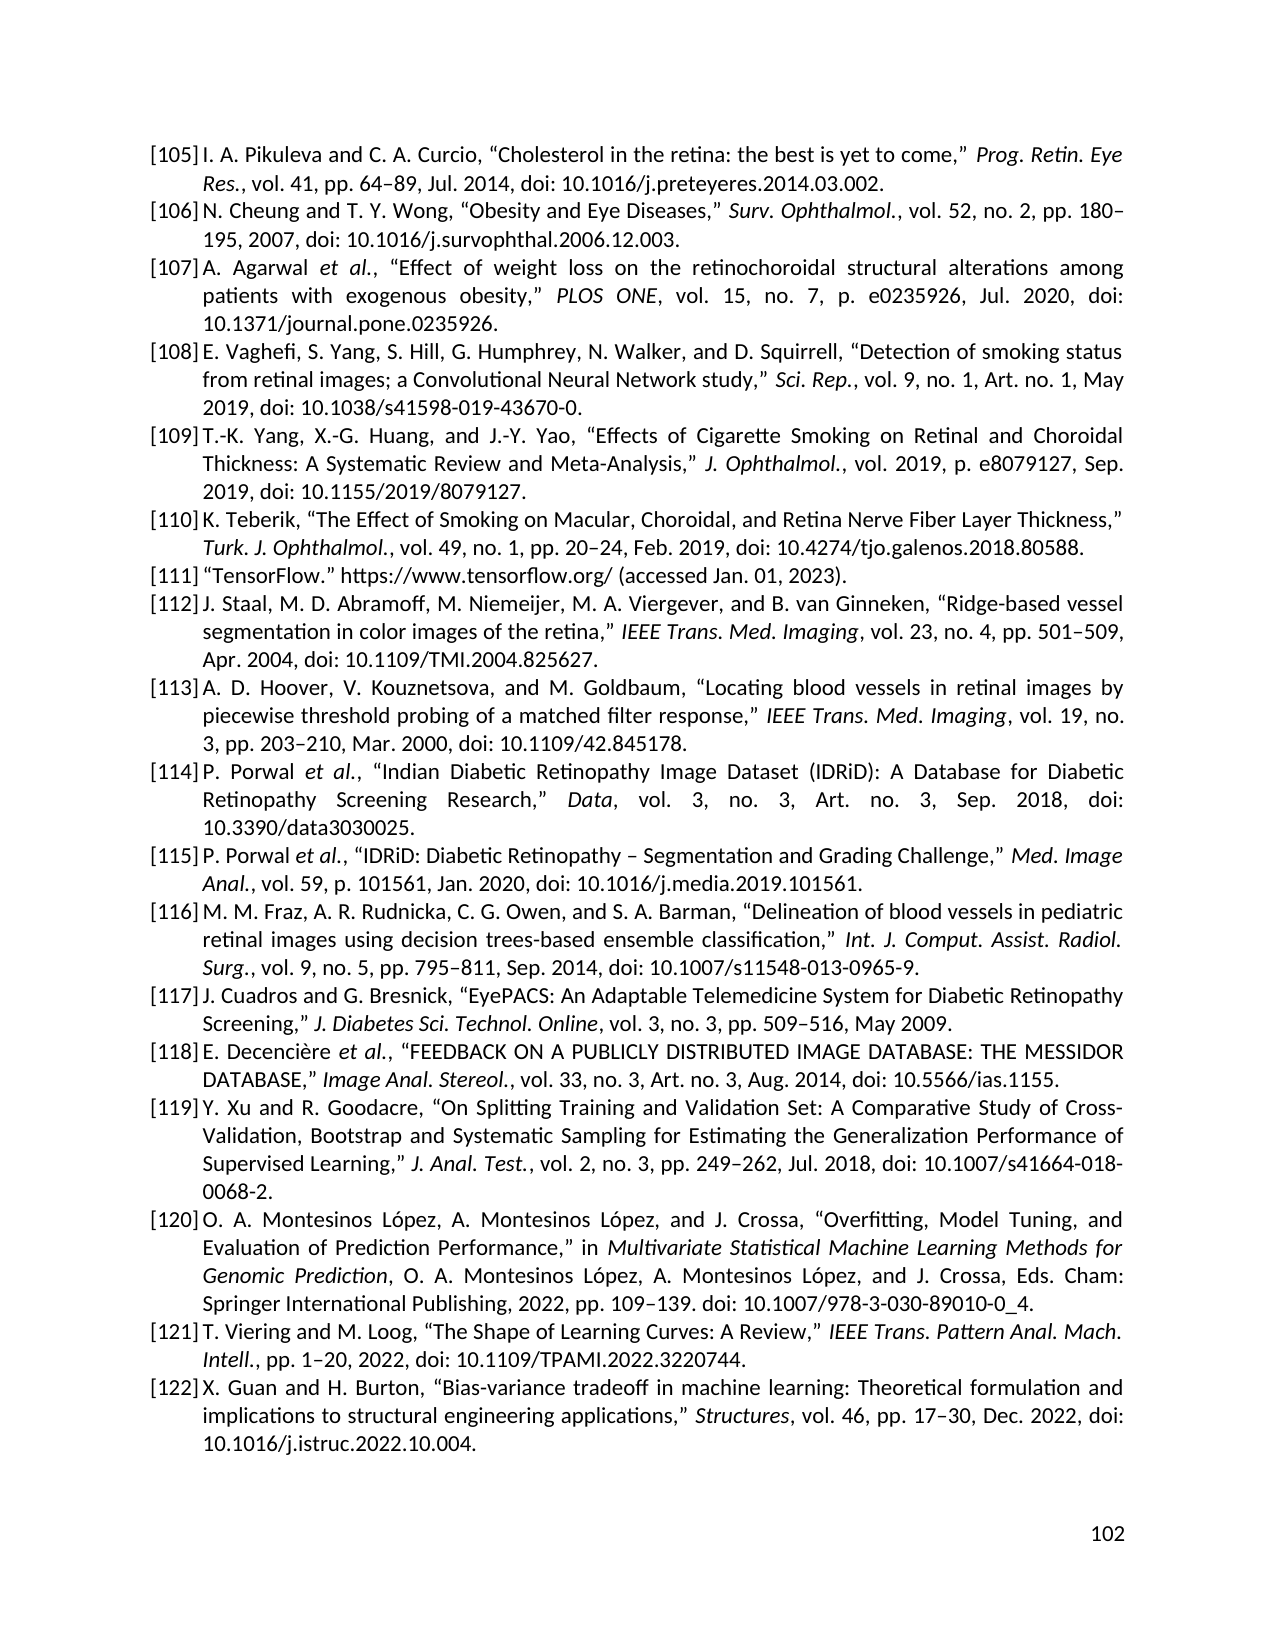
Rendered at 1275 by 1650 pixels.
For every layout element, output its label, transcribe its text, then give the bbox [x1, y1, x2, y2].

text [105] I. A. Pikuleva and C. A. Curcio, “Cholesterol in the retina: the best is yet to come,” Prog. Retin. Eye Res., vol. 41, pp. 64–89, Jul. 2014, doi: 10.1016/j.preteyeres.2014.03.002. [150, 141, 1125, 197]
text [122] X. Guan and H. Burton, “Bias-variance tradeoff in machine learning: Theoretical formulation and implications to structural engineering applications,” Structures, vol. 46, pp. 17–30, Dec. 2022, doi: 10.1016/j.istruc.2022.10.004. [150, 1373, 1125, 1458]
text [110] K. Teberik, “The Effect of Smoking on Macular, Choroidal, and Retina Nerve Fiber Layer Thickness,” Turk. J. Ophthalmol., vol. 49, no. 1, pp. 20–24, Feb. 2019, doi: 10.4274/tjo.galenos.2018.80588. [150, 505, 1125, 561]
text [112] J. Staal, M. D. Abramoff, M. Niemeijer, M. A. Viergever, and B. van Ginneken, “Ridge-based vessel segmentation in color images of the retina,” IEEE Trans. Med. Imaging, vol. 23, no. 4, pp. 501–509, Apr. 2004, doi: 10.1109/TMI.2004.825627. [150, 589, 1125, 673]
text [114] P. Porwal et al., “Indian Diabetic Retinopathy Image Dataset (IDRiD): A Database for Diabetic Retinopathy Screening Research,” Data, vol. 3, no. 3, Art. no. 3, Sep. 2018, doi: 10.3390/data3030025. [150, 757, 1125, 841]
text [111] “TensorFlow.” https://www.tensorflow.org/ (accessed Jan. 01, 2023). [150, 561, 1125, 589]
text [118] E. Decencière et al., “FEEDBACK ON A PUBLICLY DISTRIBUTED IMAGE DATABASE: THE MESSIDOR DATABASE,” Image Anal. Stereol., vol. 33, no. 3, Art. no. 3, Aug. 2014, doi: 10.5566/ias.1155. [150, 1037, 1125, 1093]
text [113] A. D. Hoover, V. Kouznetsova, and M. Goldbaum, “Locating blood vessels in retinal images by piecewise threshold probing of a matched filter response,” IEEE Trans. Med. Imaging, vol. 19, no. 3, pp. 203–210, Mar. 2000, doi: 10.1109/42.845178. [150, 673, 1125, 757]
text [109] T.-K. Yang, X.-G. Huang, and J.-Y. Yao, “Effects of Cigarette Smoking on Retinal and Choroidal Thickness: A Systematic Review and Meta-Analysis,” J. Ophthalmol., vol. 2019, p. e8079127, Sep. 2019, doi: 10.1155/2019/8079127. [150, 421, 1125, 505]
text [121] T. Viering and M. Loog, “The Shape of Learning Curves: A Review,” IEEE Trans. Pattern Anal. Mach. Intell., pp. 1–20, 2022, doi: 10.1109/TPAMI.2022.3220744. [150, 1317, 1125, 1373]
text [108] E. Vaghefi, S. Yang, S. Hill, G. Humphrey, N. Walker, and D. Squirrell, “Detection of smoking status from retinal images; a Convolutional Neural Network study,” Sci. Rep., vol. 9, no. 1, Art. no. 1, May 2019, doi: 10.1038/s41598-019-43670-0. [150, 337, 1125, 421]
text [120] O. A. Montesinos López, A. Montesinos López, and J. Crossa, “Overfitting, Model Tuning, and Evaluation of Prediction Performance,” in Multivariate Statistical Machine Learning Methods for Genomic Prediction, O. A. Montesinos López, A. Montesinos López, and J. Crossa, Eds. Cham: Springer International Publishing, 2022, pp. 109–139. doi: 10.1007/978-3-030-89010-0_4. [150, 1205, 1125, 1317]
text [117] J. Cuadros and G. Bresnick, “EyePACS: An Adaptable Telemedicine System for Diabetic Retinopathy Screening,” J. Diabetes Sci. Technol. Online, vol. 3, no. 3, pp. 509–516, May 2009. [150, 981, 1125, 1037]
text [106] N. Cheung and T. Y. Wong, “Obesity and Eye Diseases,” Surv. Ophthalmol., vol. 52, no. 2, pp. 180–195, 2007, doi: 10.1016/j.survophthal.2006.12.003. [150, 197, 1125, 253]
text [115] P. Porwal et al., “IDRiD: Diabetic Retinopathy – Segmentation and Grading Challenge,” Med. Image Anal., vol. 59, p. 101561, Jan. 2020, doi: 10.1016/j.media.2019.101561. [150, 841, 1125, 897]
text [119] Y. Xu and R. Goodacre, “On Splitting Training and Validation Set: A Comparative Study of Cross-Validation, Bootstrap and Systematic Sampling for Estimating the Generalization Performance of Supervised Learning,” J. Anal. Test., vol. 2, no. 3, pp. 249–262, Jul. 2018, doi: 10.1007/s41664-018-0068-2. [150, 1093, 1125, 1205]
text [107] A. Agarwal et al., “Effect of weight loss on the retinochoroidal structural alterations among patients with exogenous obesity,” PLOS ONE, vol. 15, no. 7, p. e0235926, Jul. 2020, doi: 10.1371/journal.pone.0235926. [150, 253, 1125, 337]
text [116] M. M. Fraz, A. R. Rudnicka, C. G. Owen, and S. A. Barman, “Delineation of blood vessels in pediatric retinal images using decision trees-based ensemble classification,” Int. J. Comput. Assist. Radiol. Surg., vol. 9, no. 5, pp. 795–811, Sep. 2014, doi: 10.1007/s11548-013-0965-9. [150, 897, 1125, 981]
